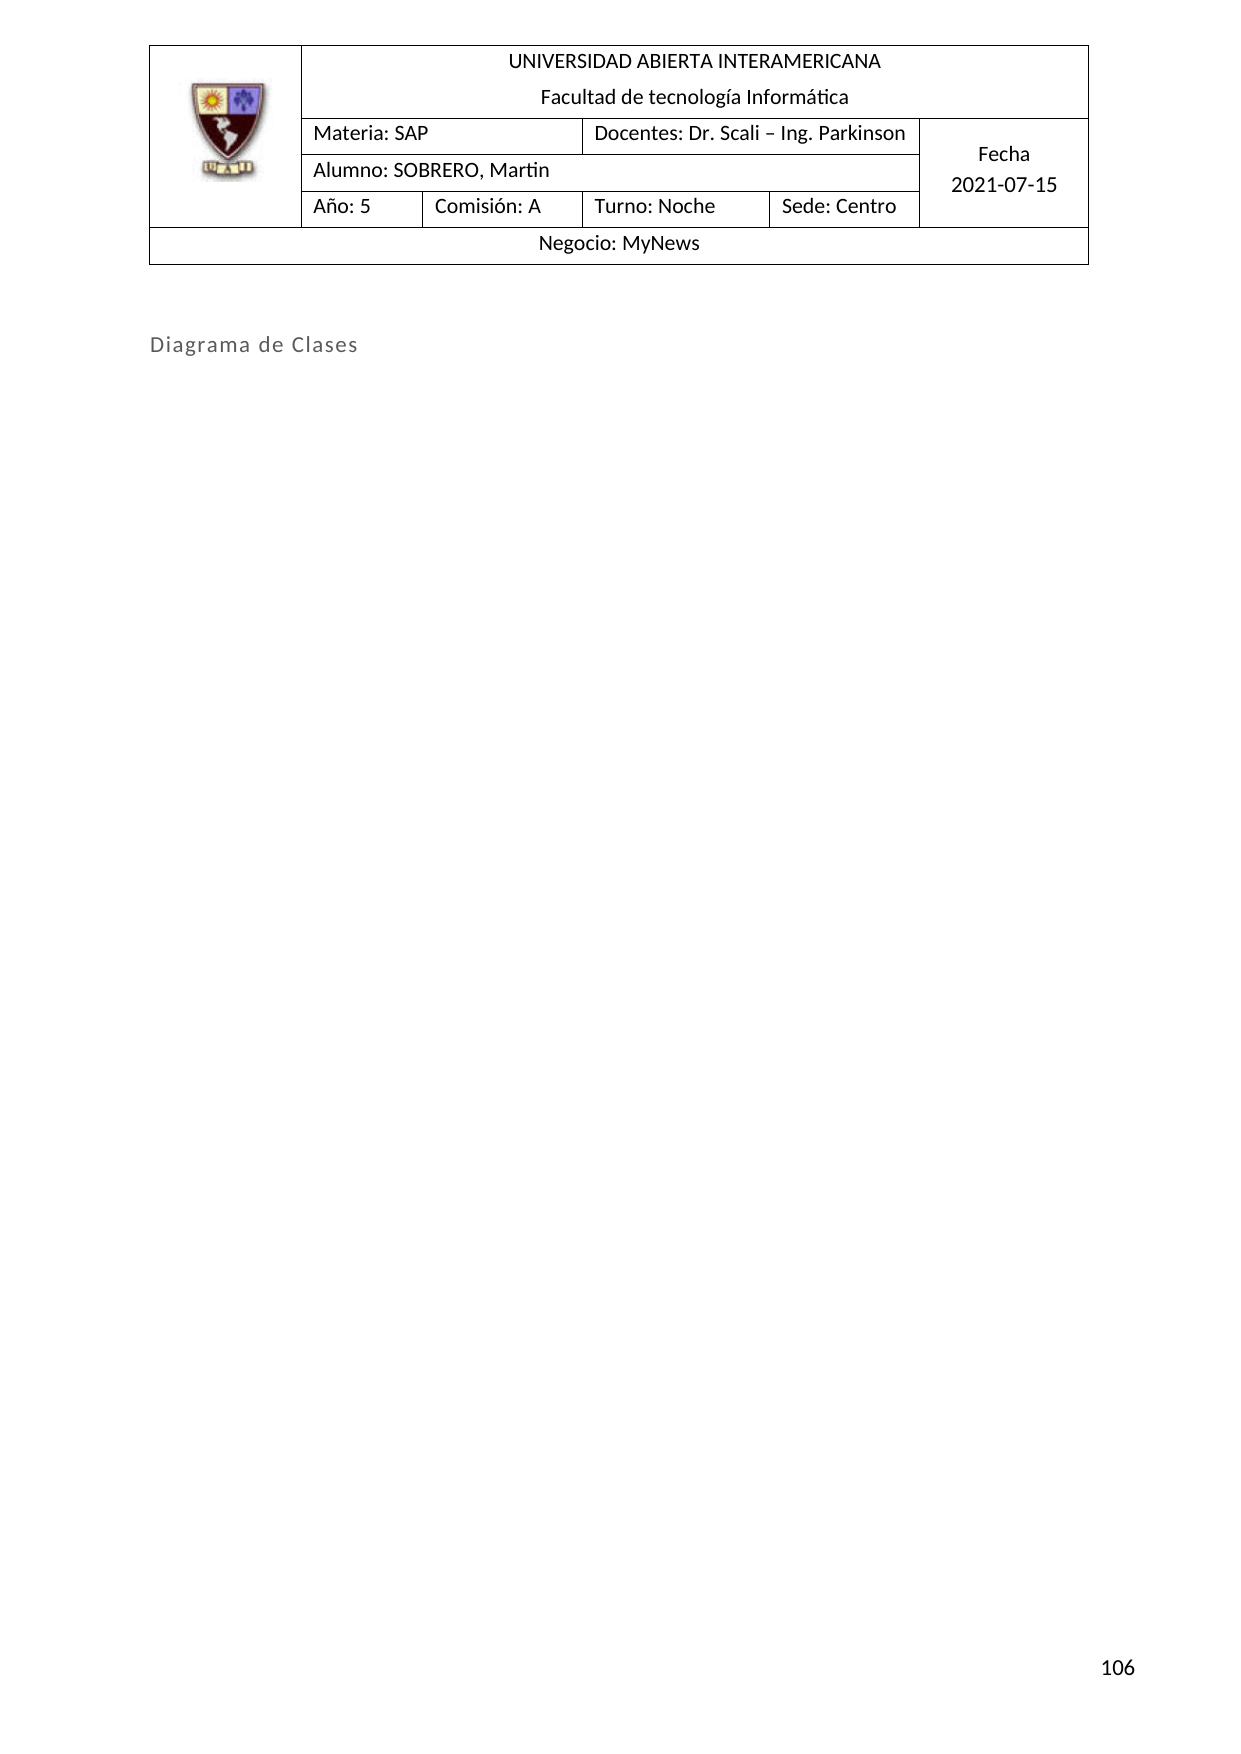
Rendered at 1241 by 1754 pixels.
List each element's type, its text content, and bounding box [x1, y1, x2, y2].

subtitle Diagrama de Clases [150, 330, 1135, 358]
picture [177, 74, 278, 187]
